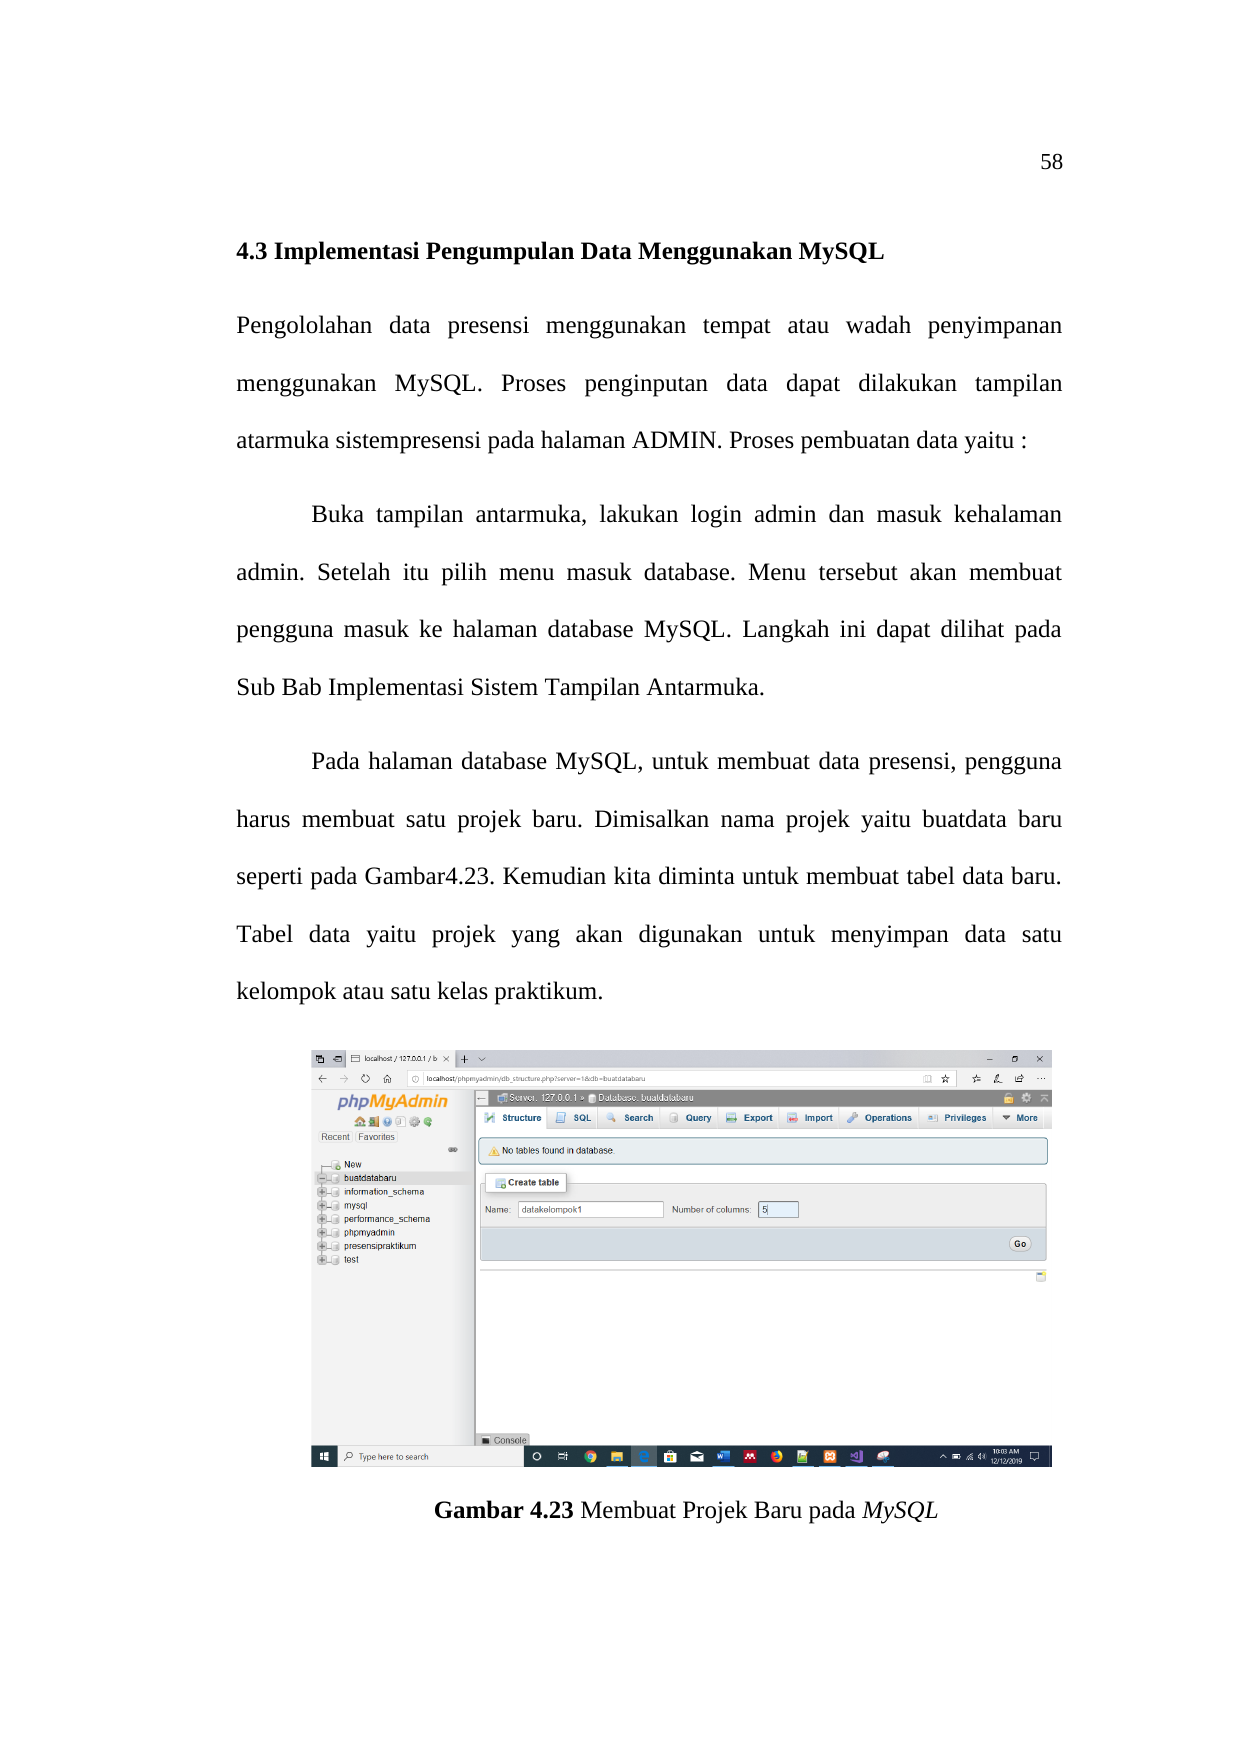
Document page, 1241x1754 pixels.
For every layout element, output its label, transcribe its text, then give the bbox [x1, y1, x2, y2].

list Gambar 4.23 Membuat Projek Baru pada MySQL [311, 1495, 1063, 1523]
text Pada halaman database MySQL, untuk membuat data presensi, pengguna harus membuat satu projek baru. Dimisalkan nama projek yaitu buatdata baru seperti pada Gambar4.23. Kemudian kita diminta untuk membuat tabel data baru. Tabel data yaitu projek yang akan digunakan untuk menyimpan data satu kelompok atau satu kelas praktikum. [236, 746, 1063, 1005]
text 4.3 Implementasi Pengumpulan Data Menggunakan MySQL [236, 236, 1063, 265]
picture [311, 1050, 1052, 1467]
text Buka tampilan antarmuka, lakukan login admin dan masuk kehalaman admin. Setelah itu pilih menu masuk database. Menu tersebut akan membuat pengguna masuk ke halaman database MySQL. Langkah ini dapat dilihat pada Sub Bab Implementasi Sistem Tampilan Antarmuka. [236, 499, 1063, 701]
text Pengololahan data presensi menggunakan tempat atau wadah penyimpanan menggunakan MySQL. Proses penginputan data dapat dilakukan tampilan atarmuka sistempresensi pada halaman ADMIN. Proses pembuatan data yaitu : [236, 310, 1063, 454]
